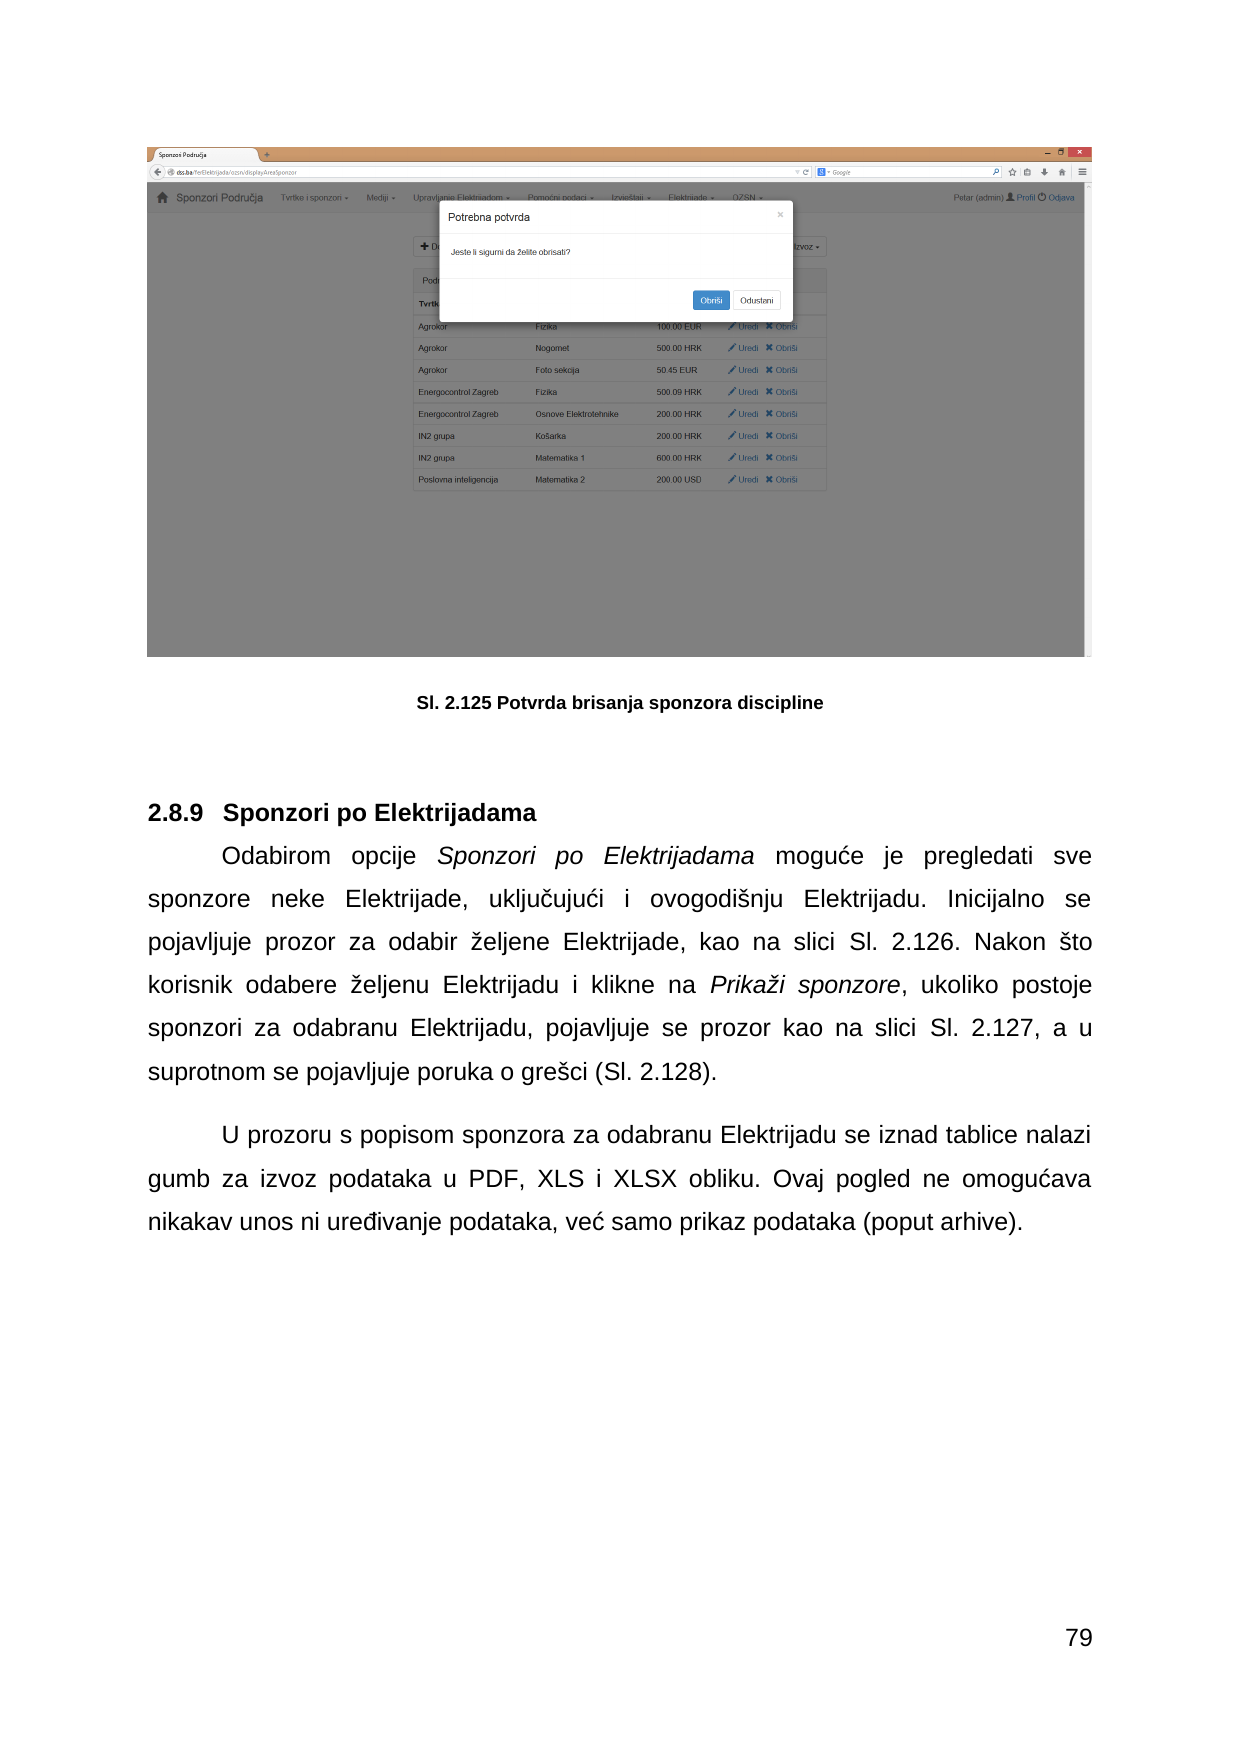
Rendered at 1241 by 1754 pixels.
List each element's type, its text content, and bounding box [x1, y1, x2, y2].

picture [147, 147, 1092, 657]
subtitle Sponzori po Elektrijadama [148, 798, 1093, 827]
text U prozoru s popisom sponzora za odabranu Elektrijadu se iznad tablice nalazi gumb za izvoz podataka u PDF, XLS i XLSX obliku. Ovaj pogled ne omogućava nikakav unos ni uređivanje podataka, već samo prikaz podataka (poput arhive). [148, 1121, 1093, 1236]
text Sl. 2.125 Potvrda brisanja sponzora discipline [148, 691, 1093, 713]
text Odabirom opcije Sponzori po Elektrijadama moguće je pregledati sve sponzore neke Elektrijade, uključujući i ovogodišnju Elektrijadu. Inicijalno se pojavljuje prozor za odabir željene Elektrijade, kao na slici Sl. 2.89. Nakon što korisnik odabere željenu Elektrijadu i klikne na Prikaži sponzore, ukoliko postoje sponzori za odabranu Elektrijadu, pojavljuje se prozor kao na slici Sl. 2.90, a u suprotnom se pojavljuje poruka o grešci (Sl. 2.91). [148, 841, 1093, 1085]
